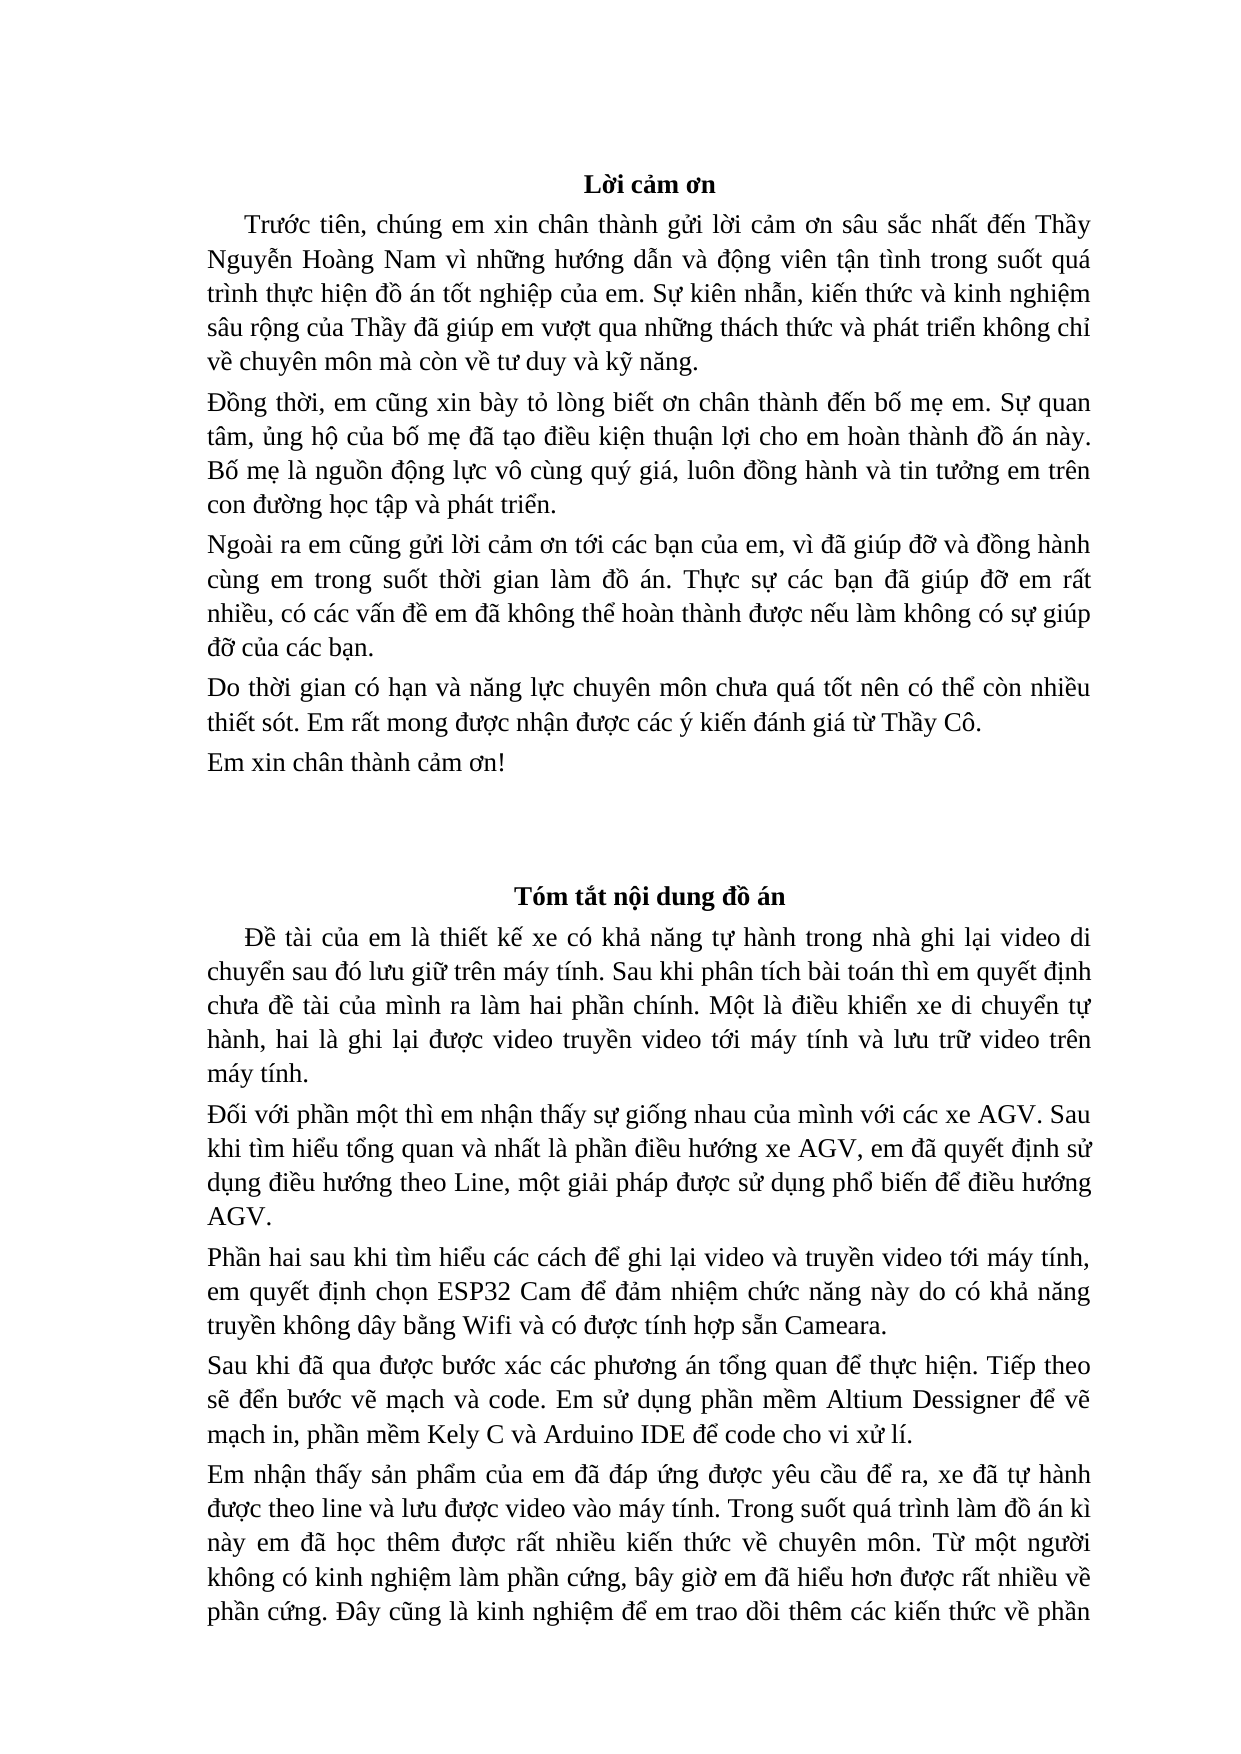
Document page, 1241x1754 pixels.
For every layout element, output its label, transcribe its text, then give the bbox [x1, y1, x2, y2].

text Đối với phần một thì em nhận thấy sự giống nhau của mình với các xe AGV. Sau khi tìm hiểu tổng quan và nhất là phần điều hướng xe AGV, em đã quyết định sử dụng điều hướng theo Line, một giải pháp được sử dụng phổ biến để điều hướng AGV. [207, 1098, 1092, 1231]
text Em xin chân thành cảm ơn! [207, 746, 1092, 777]
text Tóm tắt nội dung đồ án [207, 880, 1092, 911]
text Phần hai sau khi tìm hiểu các cách để ghi lại video và truyền video tới máy tính, em quyết định chọn ESP32 Cam để đảm nhiệm chức năng này do có khả năng truyền không dây bằng Wifi và có được tính hợp sẵn Cameara. [207, 1241, 1092, 1340]
text Lời cảm ơn [207, 168, 1092, 199]
text Do thời gian có hạn và năng lực chuyên môn chưa quá tốt nên có thể còn nhiều thiết sót. Em rất mong được nhận được các ý kiến đánh giá từ Thầy Cô. [207, 671, 1092, 737]
text Trước tiên, chúng em xin chân thành gửi lời cảm ơn sâu sắc nhất đến Thầy Nguyễn Hoàng Nam vì những hướng dẫn và động viên tận tình trong suốt quá trình thực hiện đồ án tốt nghiệp của em. Sự kiên nhẫn, kiến thức và kinh nghiệm sâu rộng của Thầy đã giúp em vượt qua những thách thức và phát triển không chỉ về chuyên môn mà còn về tư duy và kỹ năng. [207, 208, 1092, 376]
text Đồng thời, em cũng xin bày tỏ lòng biết ơn chân thành đến bố mẹ em. Sự quan tâm, ủng hộ của bố mẹ đã tạo điều kiện thuận lợi cho em hoàn thành đồ án này. Bố mẹ là nguồn động lực vô cùng quý giá, luôn đồng hành và tin tưởng em trên con đường học tập và phát triển. [207, 386, 1092, 519]
text Sau khi đã qua được bước xác các phương án tổng quan để thực hiện. Tiếp theo sẽ đển bước vẽ mạch và code. Em sử dụng phần mềm Altium Dessigner để vẽ mạch in, phần mềm Kely C và Arduino IDE để code cho vi xử lí. [207, 1349, 1092, 1449]
text Đề tài của em là thiết kế xe có khả năng tự hành trong nhà ghi lại video di chuyển sau đó lưu giữ trên máy tính. Sau khi phân tích bài toán thì em quyết định chưa đề tài của mình ra làm hai phần chính. Một là điều khiển xe di chuyển tự hành, hai là ghi lại được video truyền video tới máy tính và lưu trữ video trên máy tính. [207, 921, 1092, 1088]
text Ngoài ra em cũng gửi lời cảm ơn tới các bạn của em, vì đã giúp đỡ và đồng hành cùng em trong suốt thời gian làm đồ án. Thực sự các bạn đã giúp đỡ em rất nhiều, có các vấn đề em đã không thể hoàn thành được nếu làm không có sự giúp đỡ của các bạn. [207, 528, 1092, 662]
